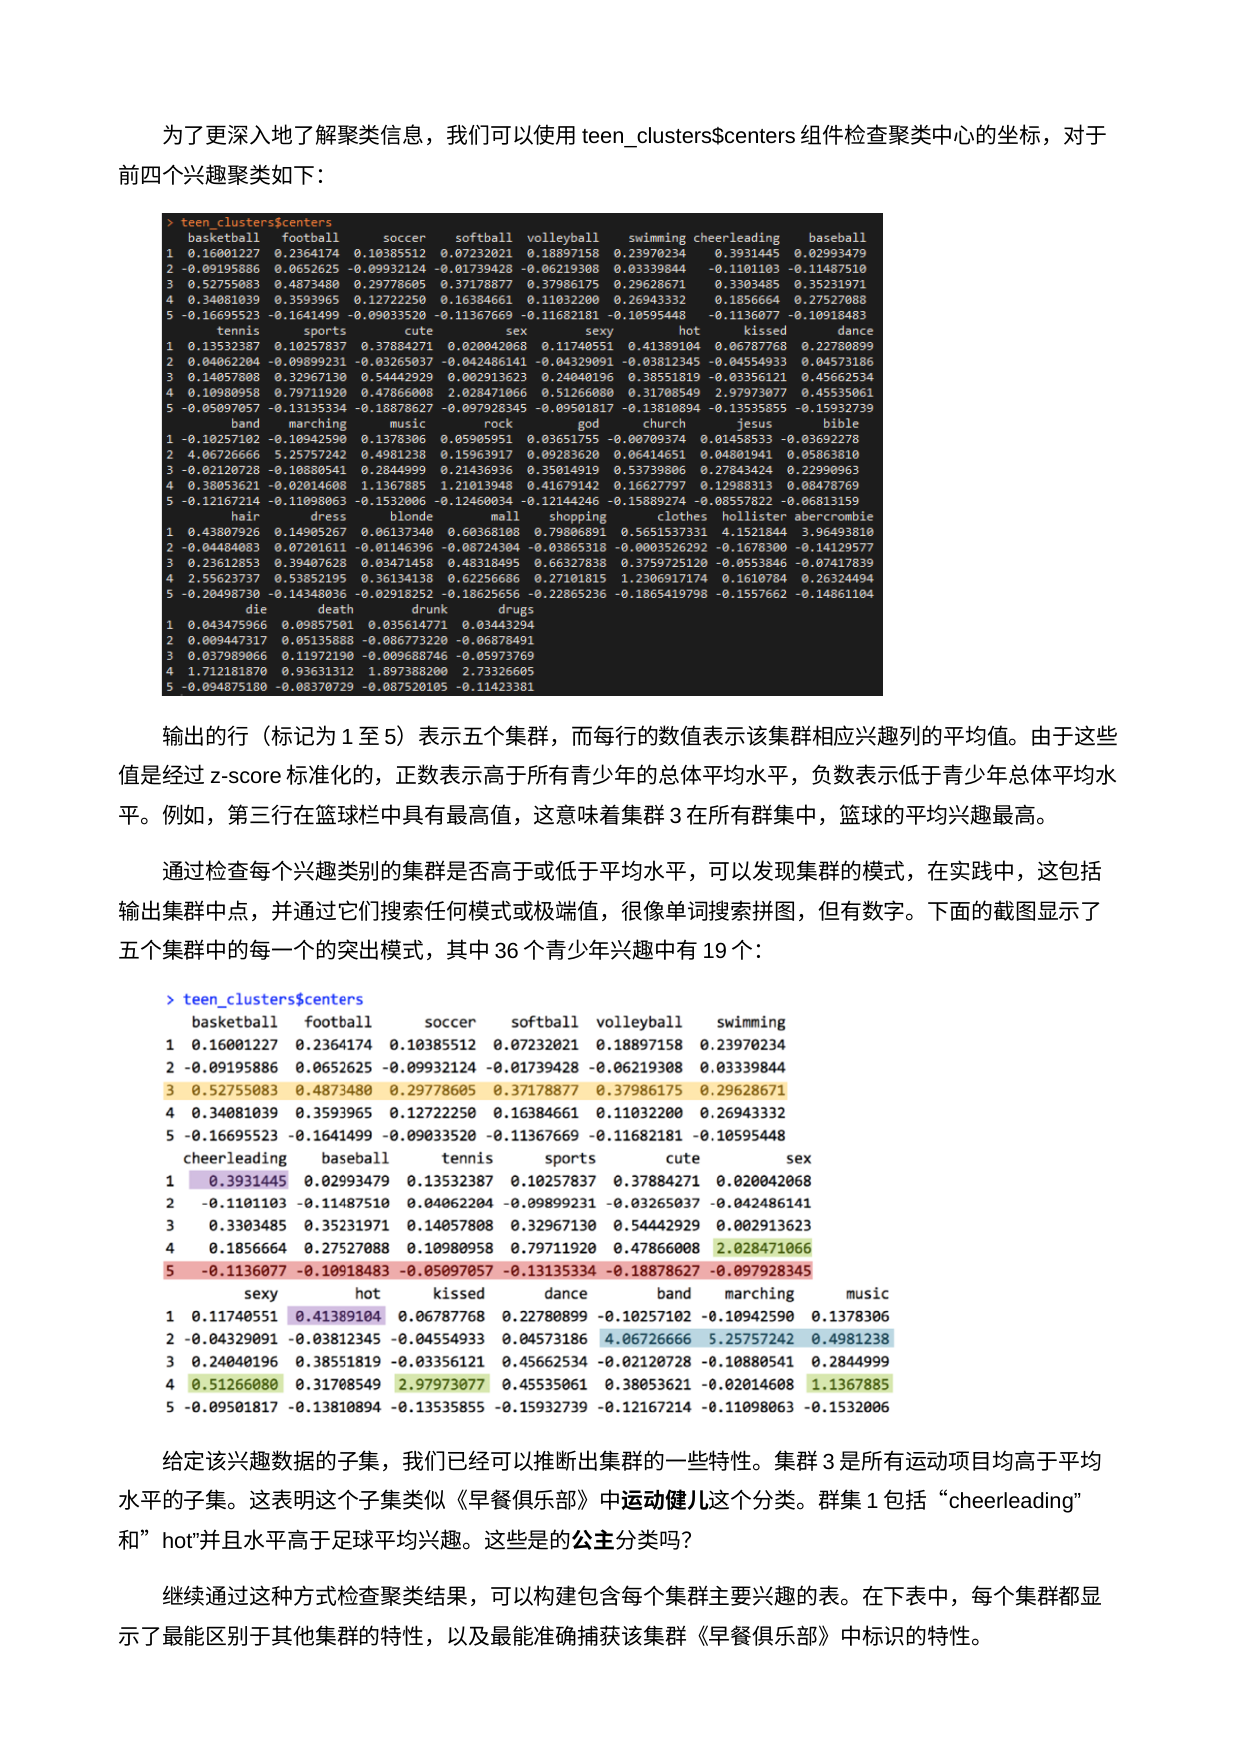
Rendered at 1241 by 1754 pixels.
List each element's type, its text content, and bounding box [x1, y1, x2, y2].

text 给定该兴趣数据的子集，我们已经可以推断出集群的一些特性。集群3是所有运动项目均高于平均水平的子集。这表明这个子集类似《早餐俱乐部》中运动健儿这个分类。群集1包括“cheerleading”和”hot”并且水平高于足球平均兴趣。这些是的公主分类吗？ [118, 1444, 1122, 1554]
picture [161, 989, 897, 1421]
text 继续通过这种方式检查聚类结果，可以构建包含每个集群主要兴趣的表。在下表中，每个集群都显示了最能区别于其他集群的特性，以及最能准确捕获该集群《早餐俱乐部》中标识的特性。 [118, 1579, 1122, 1650]
text 为了更深入地了解聚类信息，我们可以使用teen_clusters$centers组件检查聚类中心的坐标，对于前四个兴趣聚类如下： [118, 118, 1122, 189]
text 通过检查每个兴趣类别的集群是否高于或低于平均水平，可以发现集群的模式，在实践中，这包括输出集群中点，并通过它们搜索任何模式或极端值，很像单词搜索拼图，但有数字。下面的截图显示了五个集群中的每一个的突出模式，其中36个青少年兴趣中有19个： [118, 854, 1122, 965]
text 输出的行（标记为1至5）表示五个集群，而每行的数值表示该集群相应兴趣列的平均值。由于这些值是经过z-score标准化的，正数表示高于所有青少年的总体平均水平，负数表示低于青少年总体平均水平。例如，第三行在篮球栏中具有最高值，这意味着集群3在所有群集中，篮球的平均兴趣最高。 [118, 719, 1122, 829]
picture [161, 213, 883, 696]
